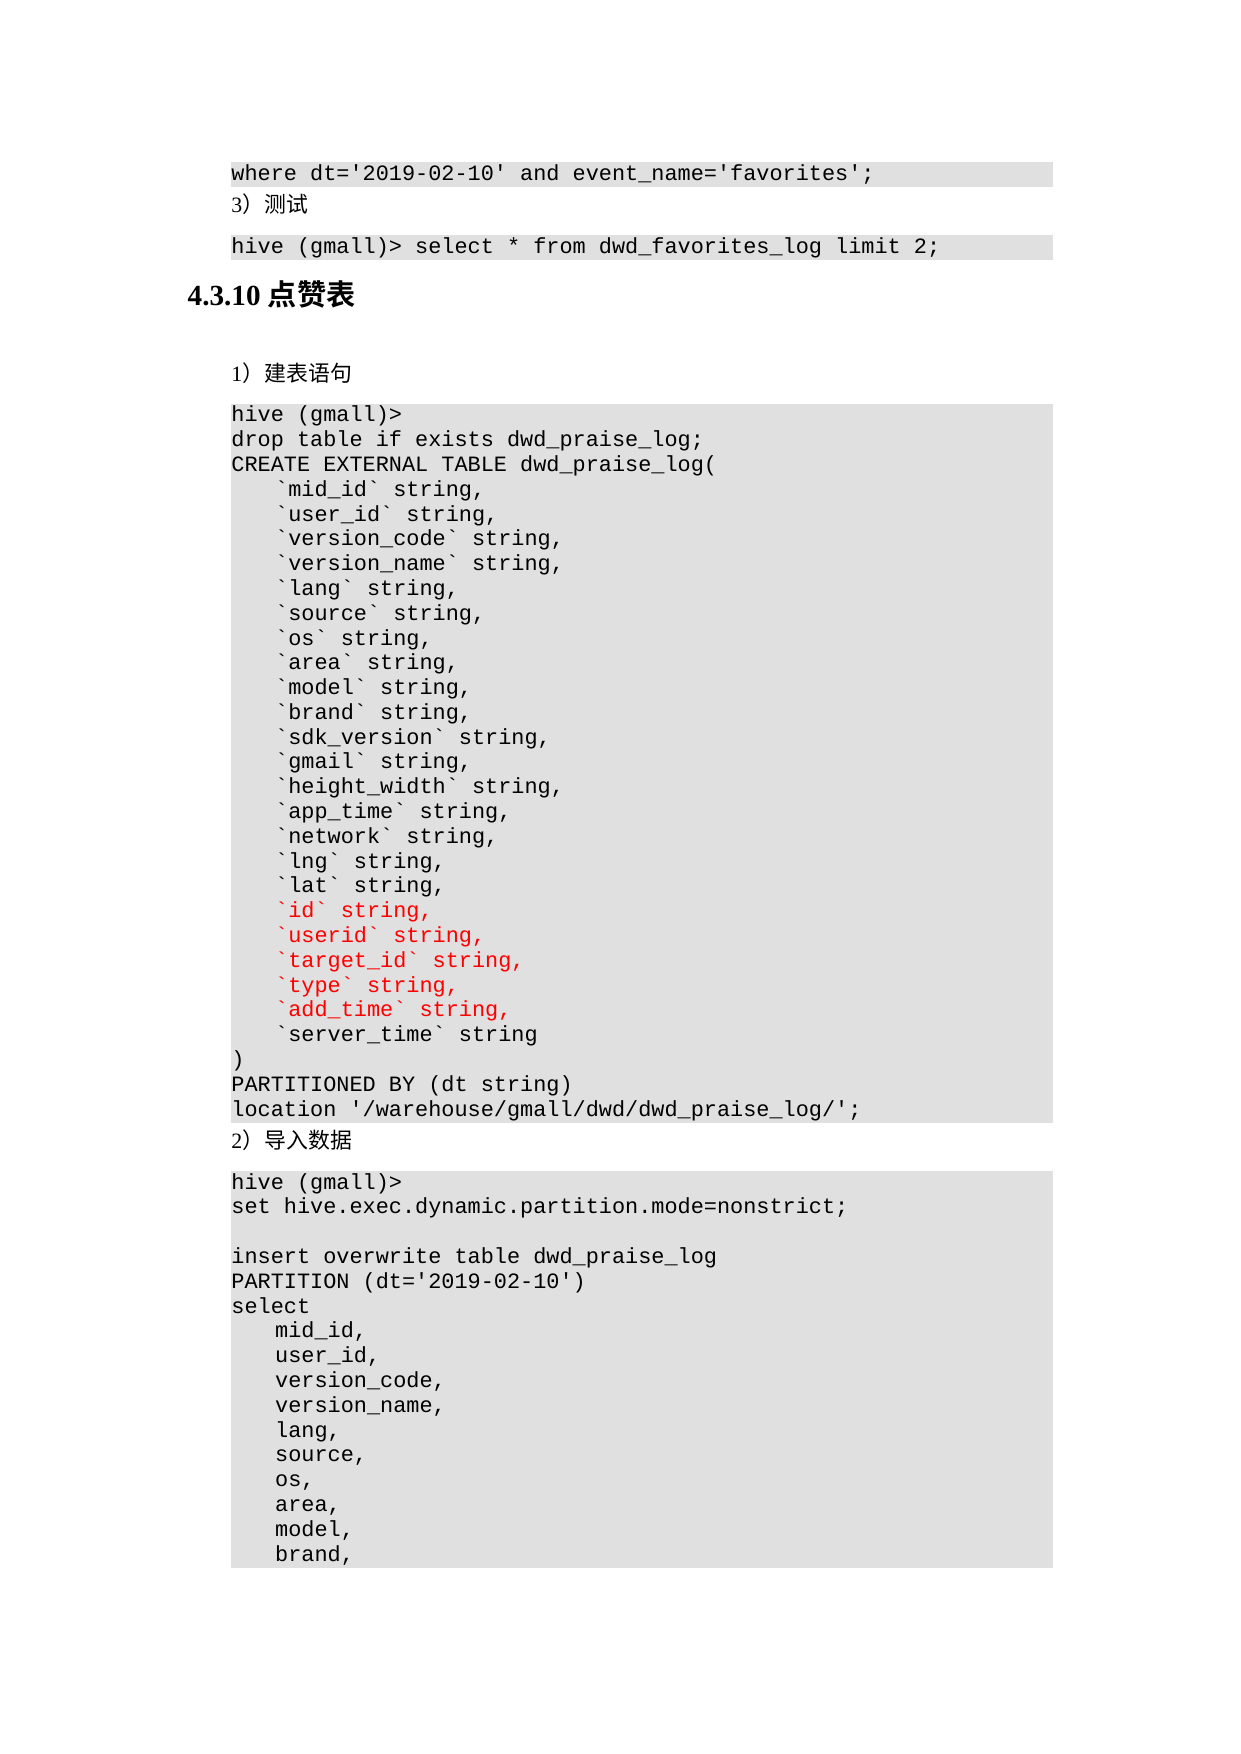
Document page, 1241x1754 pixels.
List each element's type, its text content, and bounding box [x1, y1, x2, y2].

text os, [231, 1468, 1053, 1493]
text version_name, [231, 1394, 1053, 1419]
text 2）导入数据 [187, 1123, 1053, 1155]
text `brand` string, [231, 701, 1053, 726]
text `type` string, [231, 974, 1053, 999]
text ) [231, 1048, 1053, 1073]
text `model` string, [231, 676, 1053, 701]
subtitle 4.3.10 点赞表 [187, 260, 1053, 325]
text `lang` string, [231, 577, 1053, 602]
text hive (gmall)> [231, 1171, 1053, 1196]
text drop table if exists dwd_praise_log; [231, 428, 1053, 453]
text hive (gmall)> select * from dwd_favorites_log limit 2; [231, 235, 1053, 260]
text `sdk_version` string, [231, 726, 1053, 751]
text `height_width` string, [231, 776, 1053, 800]
text CREATE EXTERNAL TABLE dwd_praise_log( [231, 453, 1053, 478]
text `target_id` string, [231, 949, 1053, 974]
text hive (gmall)> [231, 404, 1053, 428]
text insert overwrite table dwd_praise_log [231, 1245, 1053, 1270]
text `app_time` string, [231, 800, 1053, 825]
text 1）建表语句 [187, 355, 1053, 388]
text PARTITIONED BY (dt string) [231, 1073, 1053, 1098]
text 3）测试 [187, 187, 1053, 219]
text `network` string, [231, 825, 1053, 850]
text `server_time` string [231, 1023, 1053, 1048]
text lang, [231, 1419, 1053, 1444]
text set hive.exec.dynamic.partition.mode=nonstrict; [231, 1196, 1053, 1221]
text source, [231, 1444, 1053, 1468]
text where dt='2019-02-10' and event_name='favorites'; [231, 162, 1053, 187]
text model, [231, 1518, 1053, 1543]
text PARTITION (dt='2019-02-10') [231, 1270, 1053, 1295]
text user_id, [231, 1344, 1053, 1369]
text `mid_id` string, [231, 478, 1053, 503]
text area, [231, 1493, 1053, 1518]
text `version_code` string, [231, 528, 1053, 552]
text `lng` string, [231, 850, 1053, 875]
text select [231, 1295, 1053, 1320]
text `gmail` string, [231, 751, 1053, 776]
text `lat` string, [231, 875, 1053, 899]
text `user_id` string, [231, 503, 1053, 528]
text brand, [231, 1543, 1053, 1568]
text `add_time` string, [231, 999, 1053, 1023]
text mid_id, [231, 1320, 1053, 1344]
text `userid` string, [231, 924, 1053, 949]
text `area` string, [231, 652, 1053, 676]
text location '/warehouse/gmall/dwd/dwd_praise_log/'; [231, 1098, 1053, 1123]
text `source` string, [231, 602, 1053, 627]
text `version_name` string, [231, 552, 1053, 577]
text `os` string, [231, 627, 1053, 652]
text `id` string, [231, 899, 1053, 924]
text version_code, [231, 1369, 1053, 1394]
